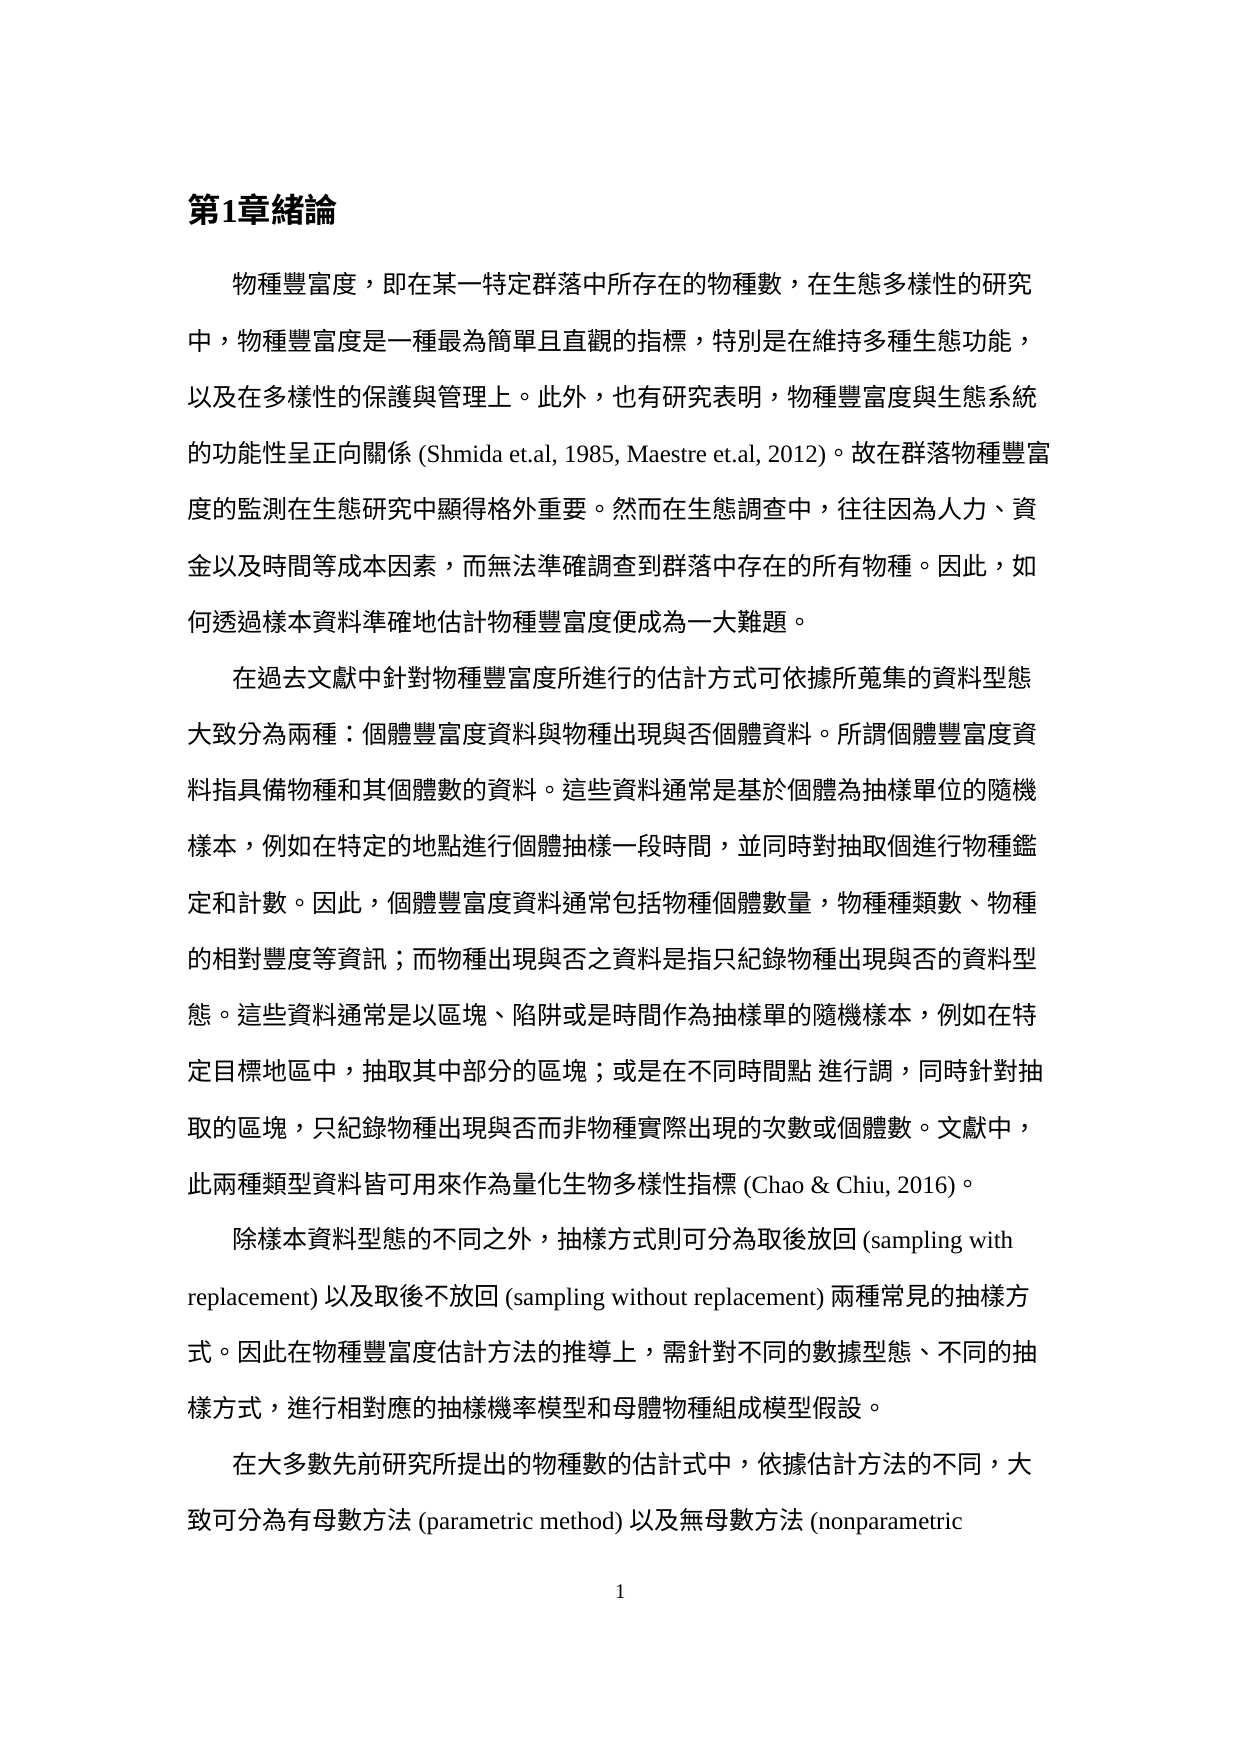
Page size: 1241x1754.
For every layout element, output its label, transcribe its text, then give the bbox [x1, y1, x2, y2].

text 物種豐富度，即在某一特定群落中所存在的物種數，在生態多樣性的研究中，物種豐富度是一種最為簡單且直觀的指標，特別是在維持多種生態功能，以及在多樣性的保護與管理上。此外，也有研究表明，物種豐富度與生態系統的功能性呈正向關係 (Shmida et.al, 1985, Maestre et.al, 2012)。故在群落物種豐富度的監測在生態研究中顯得格外重要。然而在生態調查中，往往因為人力、資金以及時間等成本因素，而無法準確調查到群落中存在的所有物種。因此，如何透過樣本資料準確地估計物種豐富度便成為一大難題。 [187, 264, 1053, 639]
subtitle 緒論 [187, 171, 1053, 246]
text 除樣本資料型態的不同之外，抽樣方式則可分為取後放回 (sampling with replacement) 以及取後不放回 (sampling without replacement) 兩種常見的抽樣方式。因此在物種豐富度估計方法的推導上，需針對不同的數據型態、不同的抽樣方式，進行相對應的抽樣機率模型和母體物種組成模型假設。 [187, 1219, 1053, 1426]
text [187, 1444, 1053, 1537]
text 在過去文獻中針對物種豐富度所進行的估計方式可依據所蒐集的資料型態大致分為兩種：個體豐富度資料與物種出現與否個體資料。所謂個體豐富度資料指具備物種和其個體數的資料。這些資料通常是基於個體為抽樣單位的隨機樣本，例如在特定的地點進行個體抽樣一段時間，並同時對抽取個進行物種鑑定和計數。因此，個體豐富度資料通常包括物種個體數量，物種種類數、物種的相對豐度等資訊；而物種出現與否之資料是指只紀錄物種出現與否的資料型態。這些資料通常是以區塊、陷阱或是時間作為抽樣單的隨機樣本，例如在特定目標地區中，抽取其中部分的區塊；或是在不同時間點 進行調，同時針對抽取的區塊，只紀錄物種出現與否而非物種實際出現的次數或個體數。文獻中，此兩種類型資料皆可用來作為量化生物多樣性指標 (Chao & Chiu, 2016)。 [187, 657, 1053, 1201]
